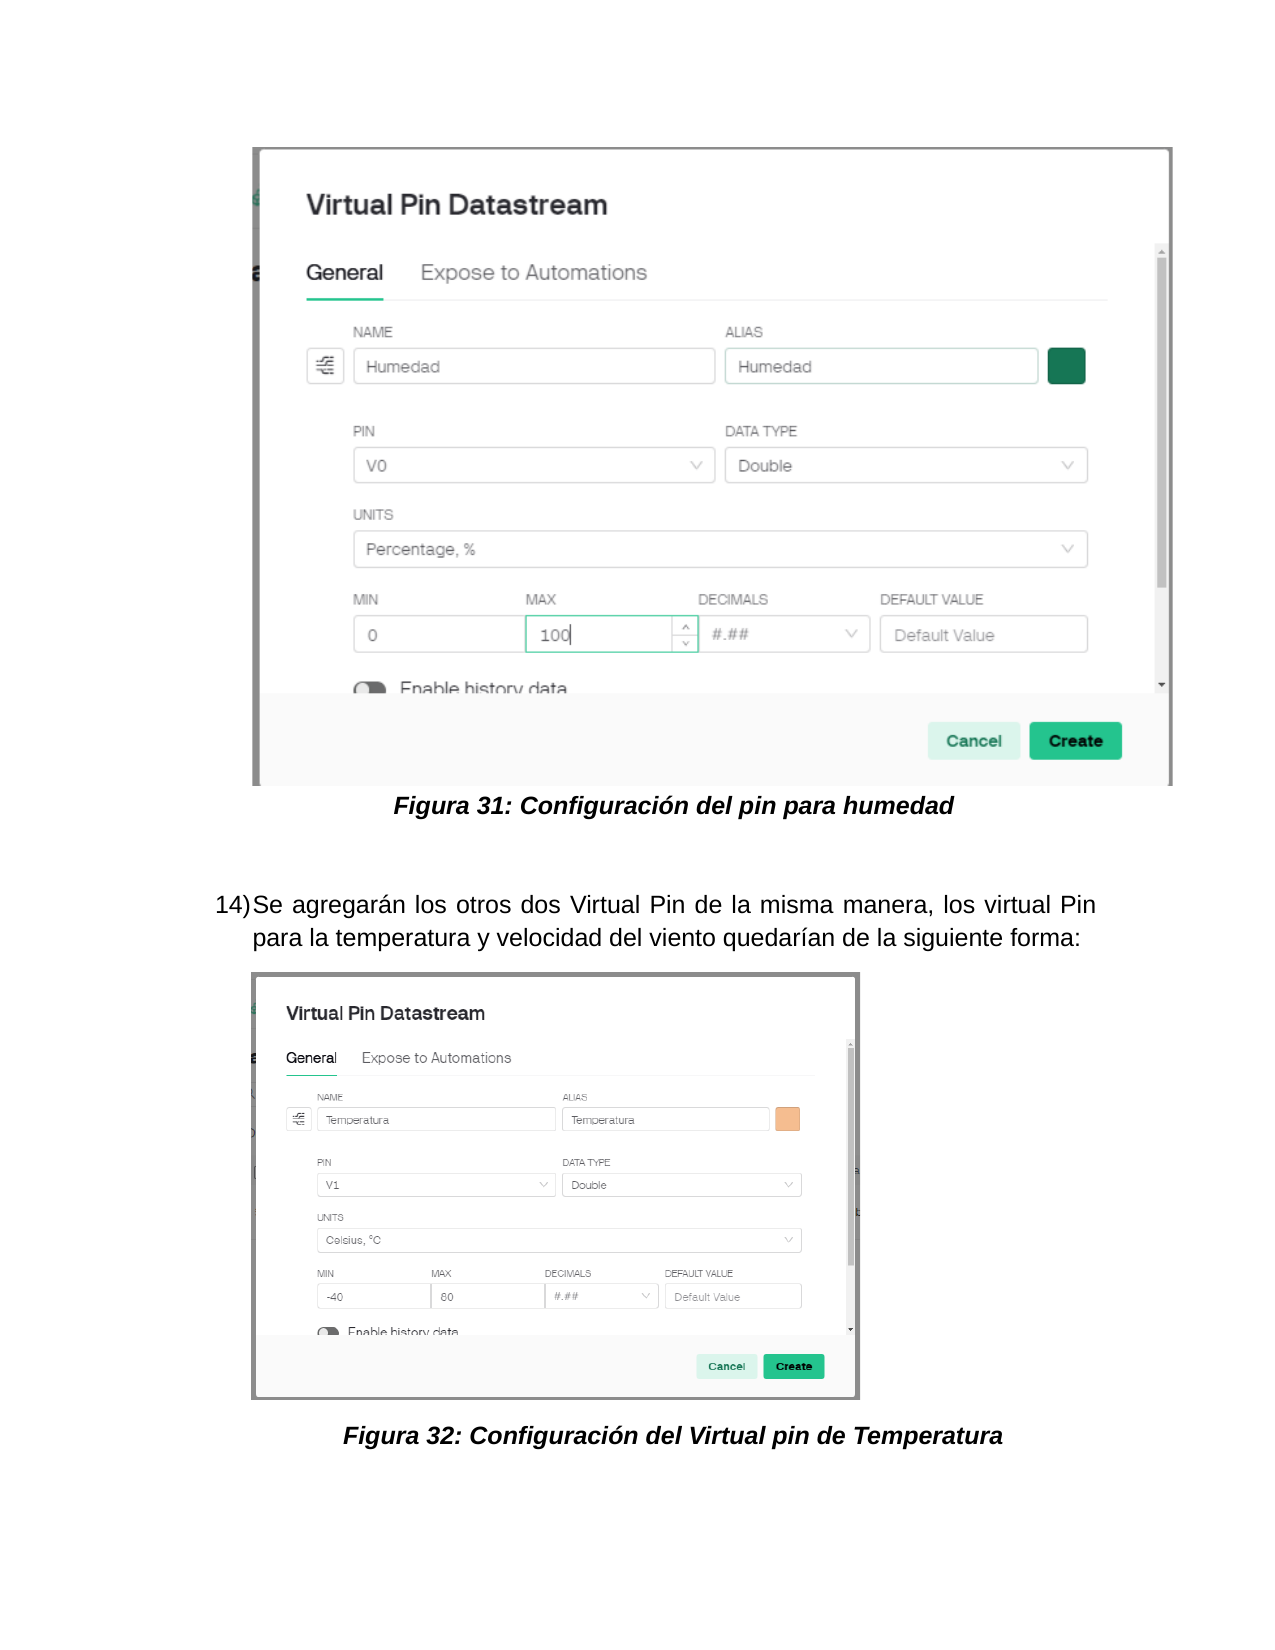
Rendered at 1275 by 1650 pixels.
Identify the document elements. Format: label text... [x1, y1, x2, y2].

text Figura 32: Configuración del Virtual pin de Temperatura [251, 1421, 1098, 1450]
list Se agregarán los otros dos Virtual Pin de la misma manera, los virtual Pin para la temperatura y velocidad del viento quedarían de la siguiente forma: [215, 890, 1098, 952]
list Figura 31: Configuración del pin para humedad [252, 791, 1098, 819]
picture [251, 972, 861, 1400]
picture [252, 147, 1173, 786]
